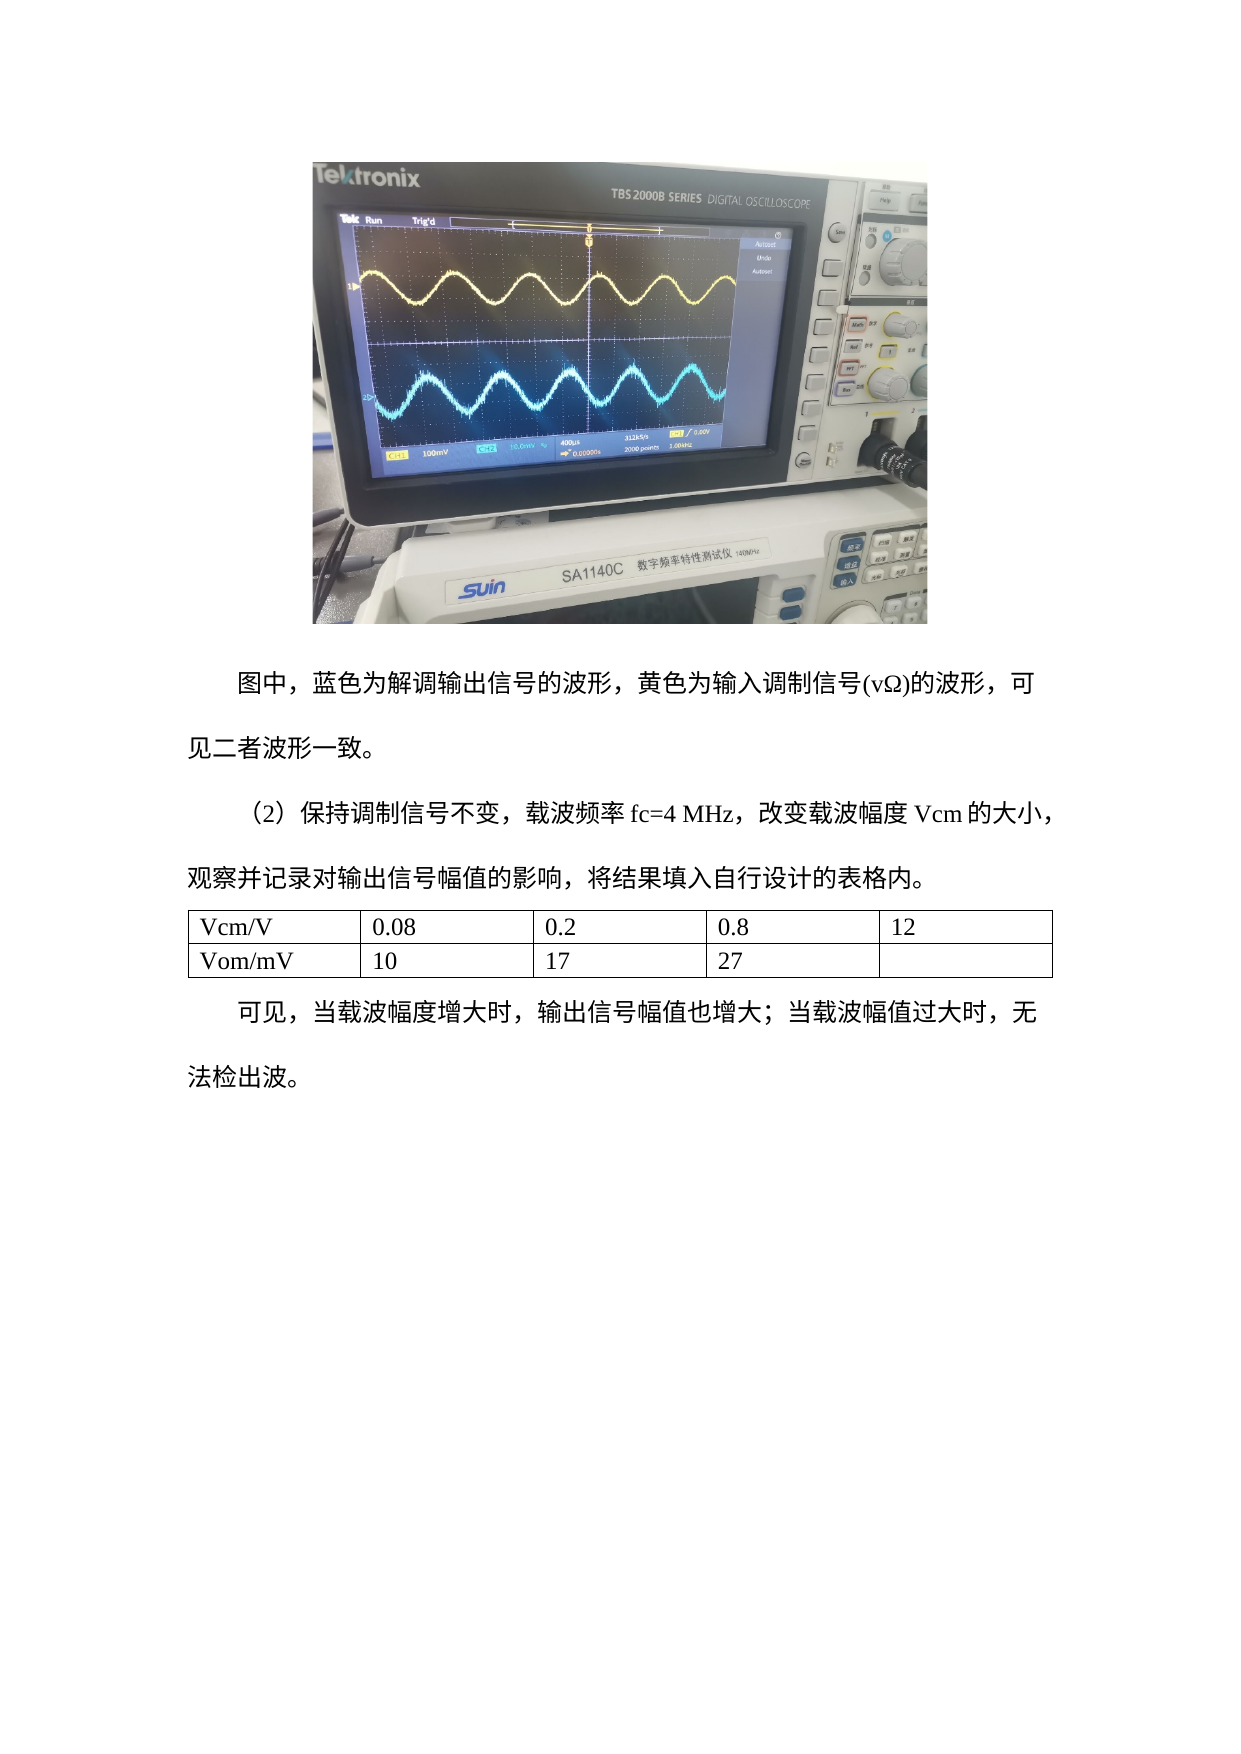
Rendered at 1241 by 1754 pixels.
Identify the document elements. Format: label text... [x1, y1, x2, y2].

table_cell Vom/mV [189, 944, 360, 977]
table_header Vcm/V [189, 911, 360, 943]
table_cell 17 [534, 944, 706, 977]
picture [312, 162, 928, 624]
table_header 0.08 [361, 911, 533, 943]
table_header 0.2 [534, 911, 706, 943]
table_cell 10 [361, 944, 533, 977]
text （2）保持调制信号不变，载波频率fc=4 MHz，改变载波幅度Vcm的大小，观察并记录对输出信号幅值的影响，将结果填入自行设计的表格内。 [187, 779, 1053, 909]
table_cell [880, 944, 1052, 977]
table_header 12 [880, 911, 1052, 943]
table_cell 27 [707, 944, 879, 977]
table_header 0.8 [707, 911, 879, 943]
text 图中，蓝色为解调输出信号的波形，黄色为输入调制信号(vΩ)的波形，可见二者波形一致。 [187, 649, 1053, 779]
text 可见，当载波幅度增大时，输出信号幅值也增大；当载波幅值过大时，无法检出波。 [187, 978, 1053, 1108]
